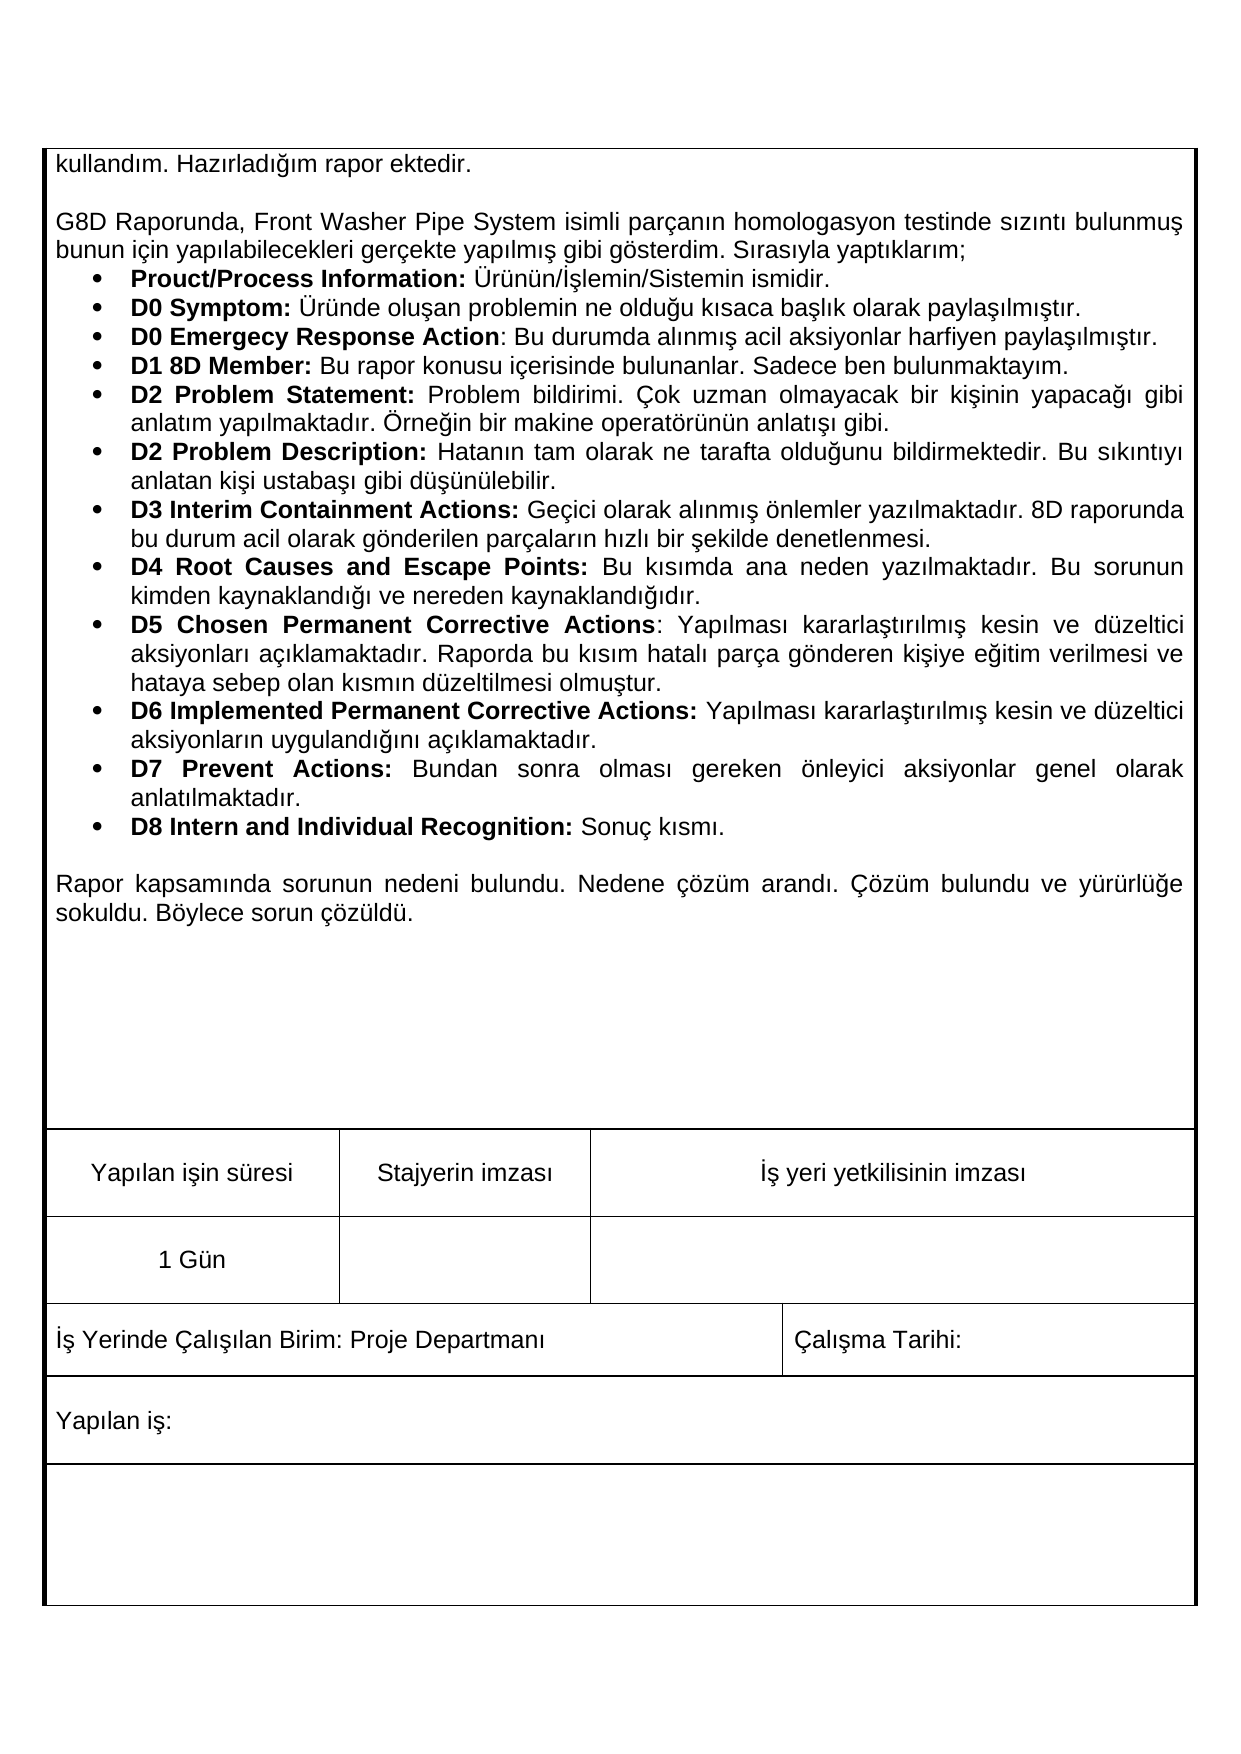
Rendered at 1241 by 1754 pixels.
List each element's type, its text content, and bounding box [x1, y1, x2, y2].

table_cell [591, 1217, 1194, 1302]
table_cell İş yeri yetkilisinin imzası [591, 1130, 1194, 1216]
table_cell Çalışma Tarihi: [783, 1304, 1194, 1375]
table_cell Yapılan iş: [47, 1377, 1194, 1463]
table_cell İş Yerinde Çalışılan Birim: Proje Departmanı [47, 1304, 782, 1375]
table_cell [340, 1217, 590, 1302]
table_cell 1 Gün [47, 1217, 339, 1302]
table_cell [47, 1465, 1194, 1605]
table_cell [47, 149, 1194, 1128]
table_cell Stajyerin imzası [340, 1130, 590, 1216]
table_cell Yapılan işin süresi [47, 1130, 339, 1216]
